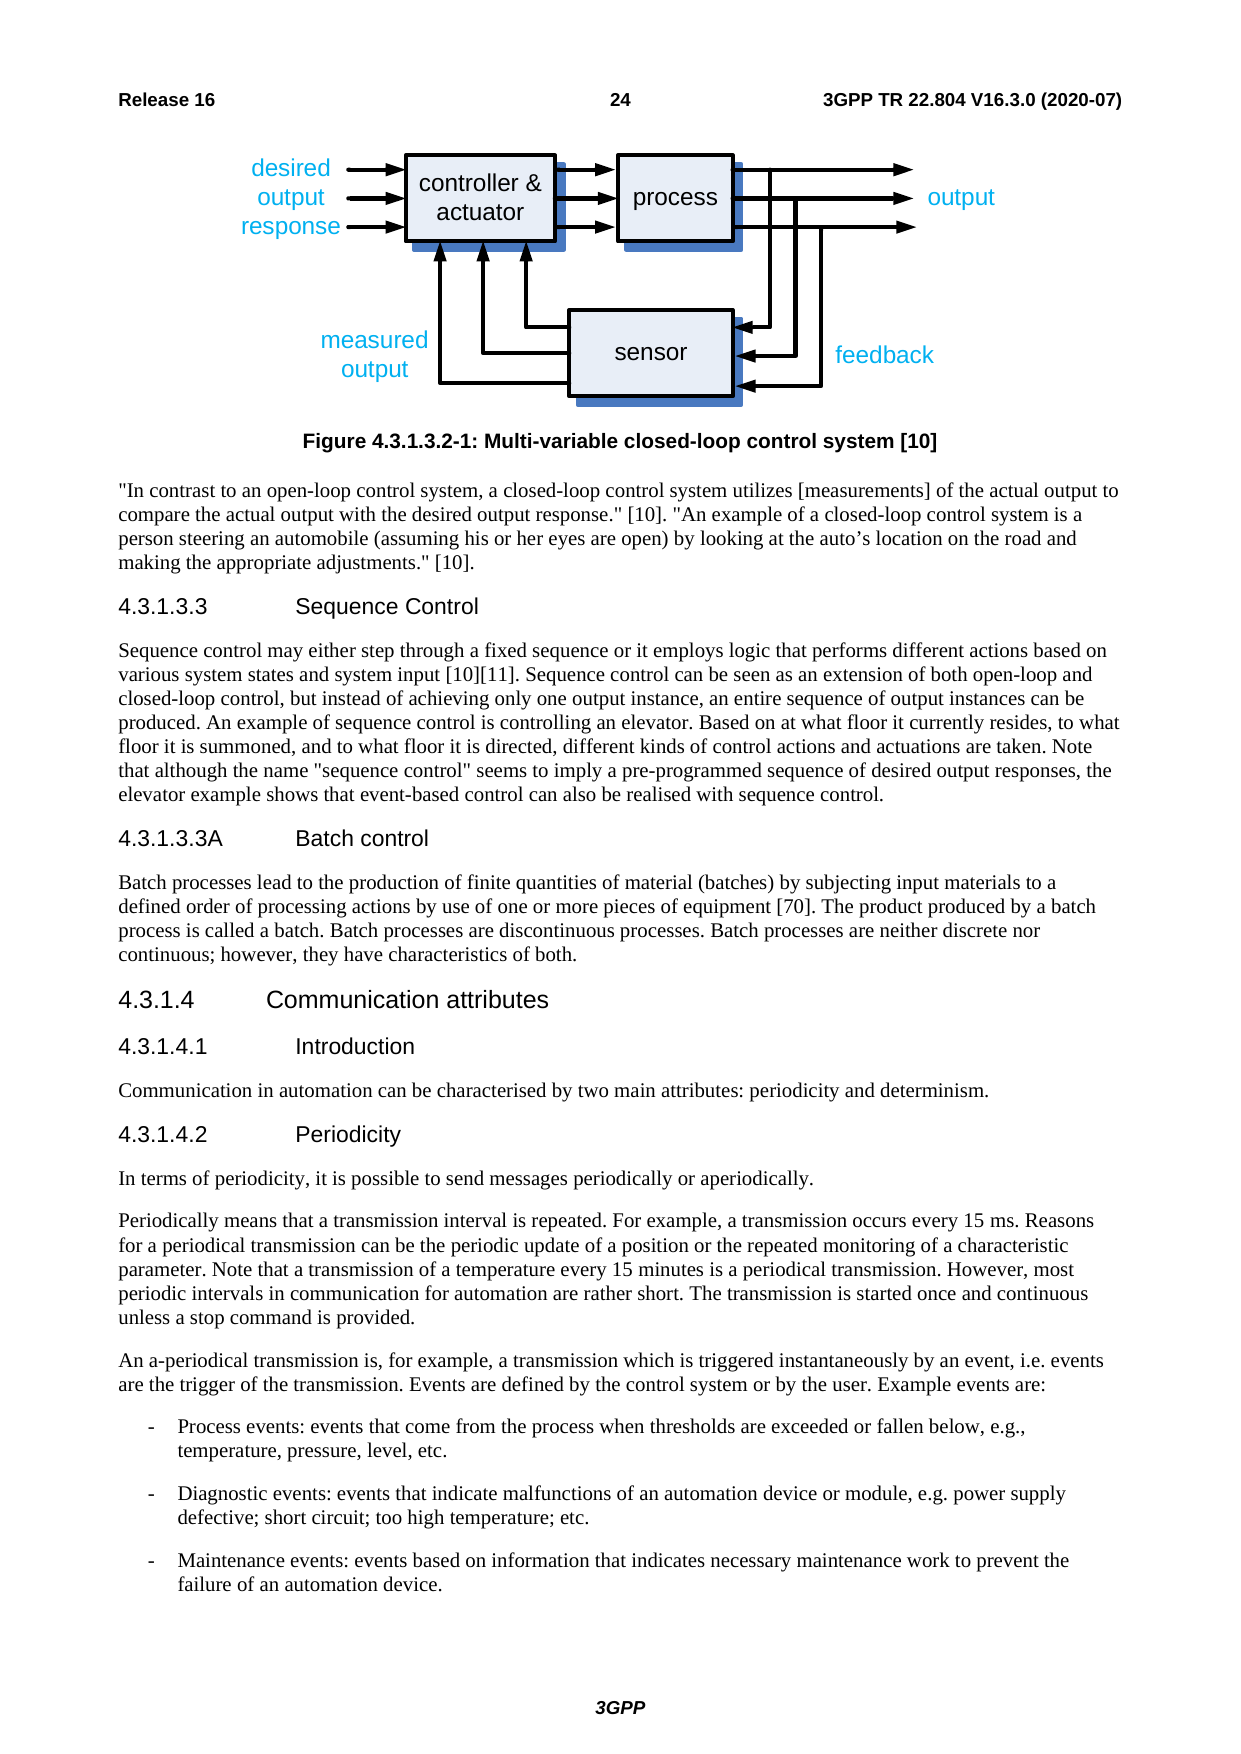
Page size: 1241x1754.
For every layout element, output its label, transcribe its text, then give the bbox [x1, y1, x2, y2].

text Figure 4.3.1.3.2-1: Multi-variable closed-loop control system [10] [118, 429, 1122, 453]
text - Maintenance events: events based on information that indicates necessary maintenance work to prevent the failure of an automation device. [148, 1548, 1122, 1596]
text - Process events: events that come from the process when thresholds are exceeded or fallen below, e.g., temperature, pressure, level, etc. [148, 1414, 1122, 1462]
text Periodically means that a transmission interval is repeated. For example, a transmission occurs every 15 ms. Reasons for a periodical transmission can be the periodic update of a position or the repeated monitoring of a characteristic parameter. Note that a transmission of a temperature every 15 minutes is a periodical transmission. However, most periodic intervals in communication for automation are rather short. The transmission is started once and continuous unless a stop command is provided. [118, 1208, 1122, 1329]
text "In contrast to an open-loop control system, a closed-loop control system utilizes [measurements] of the actual output to compare the actual output with the desired output response." [10]. "An example of a closed-loop control system is a person steering an automobile (assuming his or her eyes are open) by looking at the auto’s location on the road and making the appropriate adjustments." [10]. [118, 478, 1122, 574]
text An a-periodical transmission is, for example, a transmission which is triggered instantaneously by an event, i.e. events are the trigger of the transmission. Events are defined by the control system or by the user. Example events are: [118, 1347, 1122, 1396]
subtitle 4.3.1.3.3 Sequence Control [118, 593, 1122, 619]
subtitle 4.3.1.4.2 Periodicity [118, 1121, 1122, 1147]
text In terms of periodicity, it is possible to send messages periodically or aperiodically. [118, 1166, 1122, 1190]
subtitle 4.3.1.4.1 Introduction [118, 1033, 1122, 1059]
text Batch processes lead to the production of finite quantities of material (batches) by subjecting input materials to a defined order of processing actions by use of one or more pieces of equipment [70]. The product produced by a batch process is called a batch. Batch processes are discontinuous processes. Batch processes are neither discrete nor continuous; however, they have characteristics of both. [118, 870, 1122, 966]
subtitle 4.3.1.4 Communication attributes [118, 985, 1122, 1014]
subtitle 4.3.1.3.3A Batch control [118, 825, 1122, 851]
text Communication in automation can be characterised by two main attributes: periodicity and determinism. [118, 1078, 1122, 1102]
text Sequence control may either step through a fixed sequence or it employs logic that performs different actions based on various system states and system input [10][11]. Sequence control can be seen as an extension of both open-loop and closed-loop control, but instead of achieving only one output instance, an entire sequence of output instances can be produced. An example of sequence control is controlling an elevator. Based on at what floor it currently resides, to what floor it is summoned, and to what floor it is directed, different kinds of control actions and actuations are taken. Note that although the name "sequence control" seems to imply a pre-programmed sequence of desired output responses, the elevator example shows that event-based control can also be realised with sequence control. [118, 638, 1122, 806]
text - Diagnostic events: events that indicate malfunctions of an automation device or module, e.g. power supply defective; short circuit; too high temperature; etc. [148, 1481, 1122, 1529]
